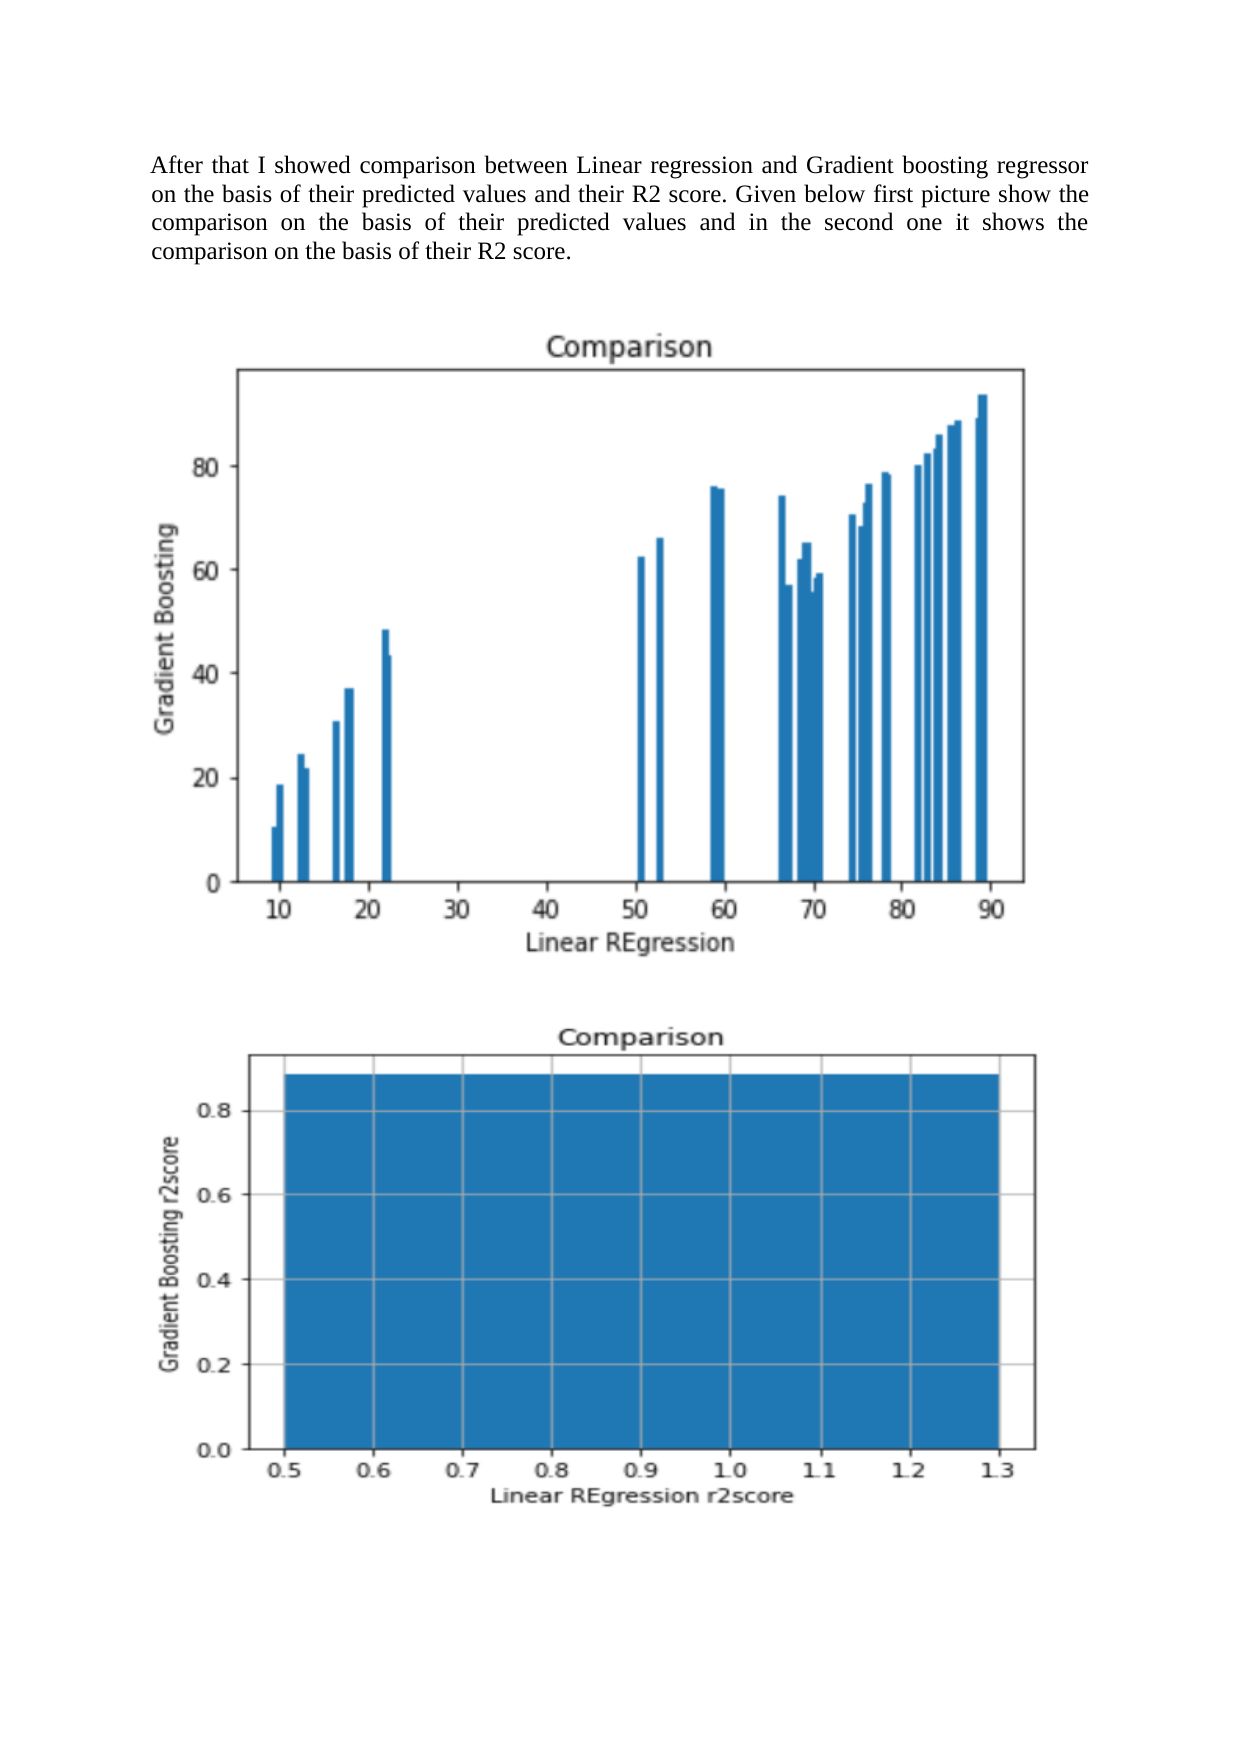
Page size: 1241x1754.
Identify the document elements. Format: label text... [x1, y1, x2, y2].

picture [150, 322, 1029, 961]
picture [150, 1017, 1049, 1510]
text After that I showed comparison between Linear regression and Gradient boosting regressor on the basis of their predicted values and their R2 score. Given below first picture show the comparison on the basis of their predicted values and in the second one it shows the comparison on the basis of their R2 score. [150, 150, 1090, 265]
